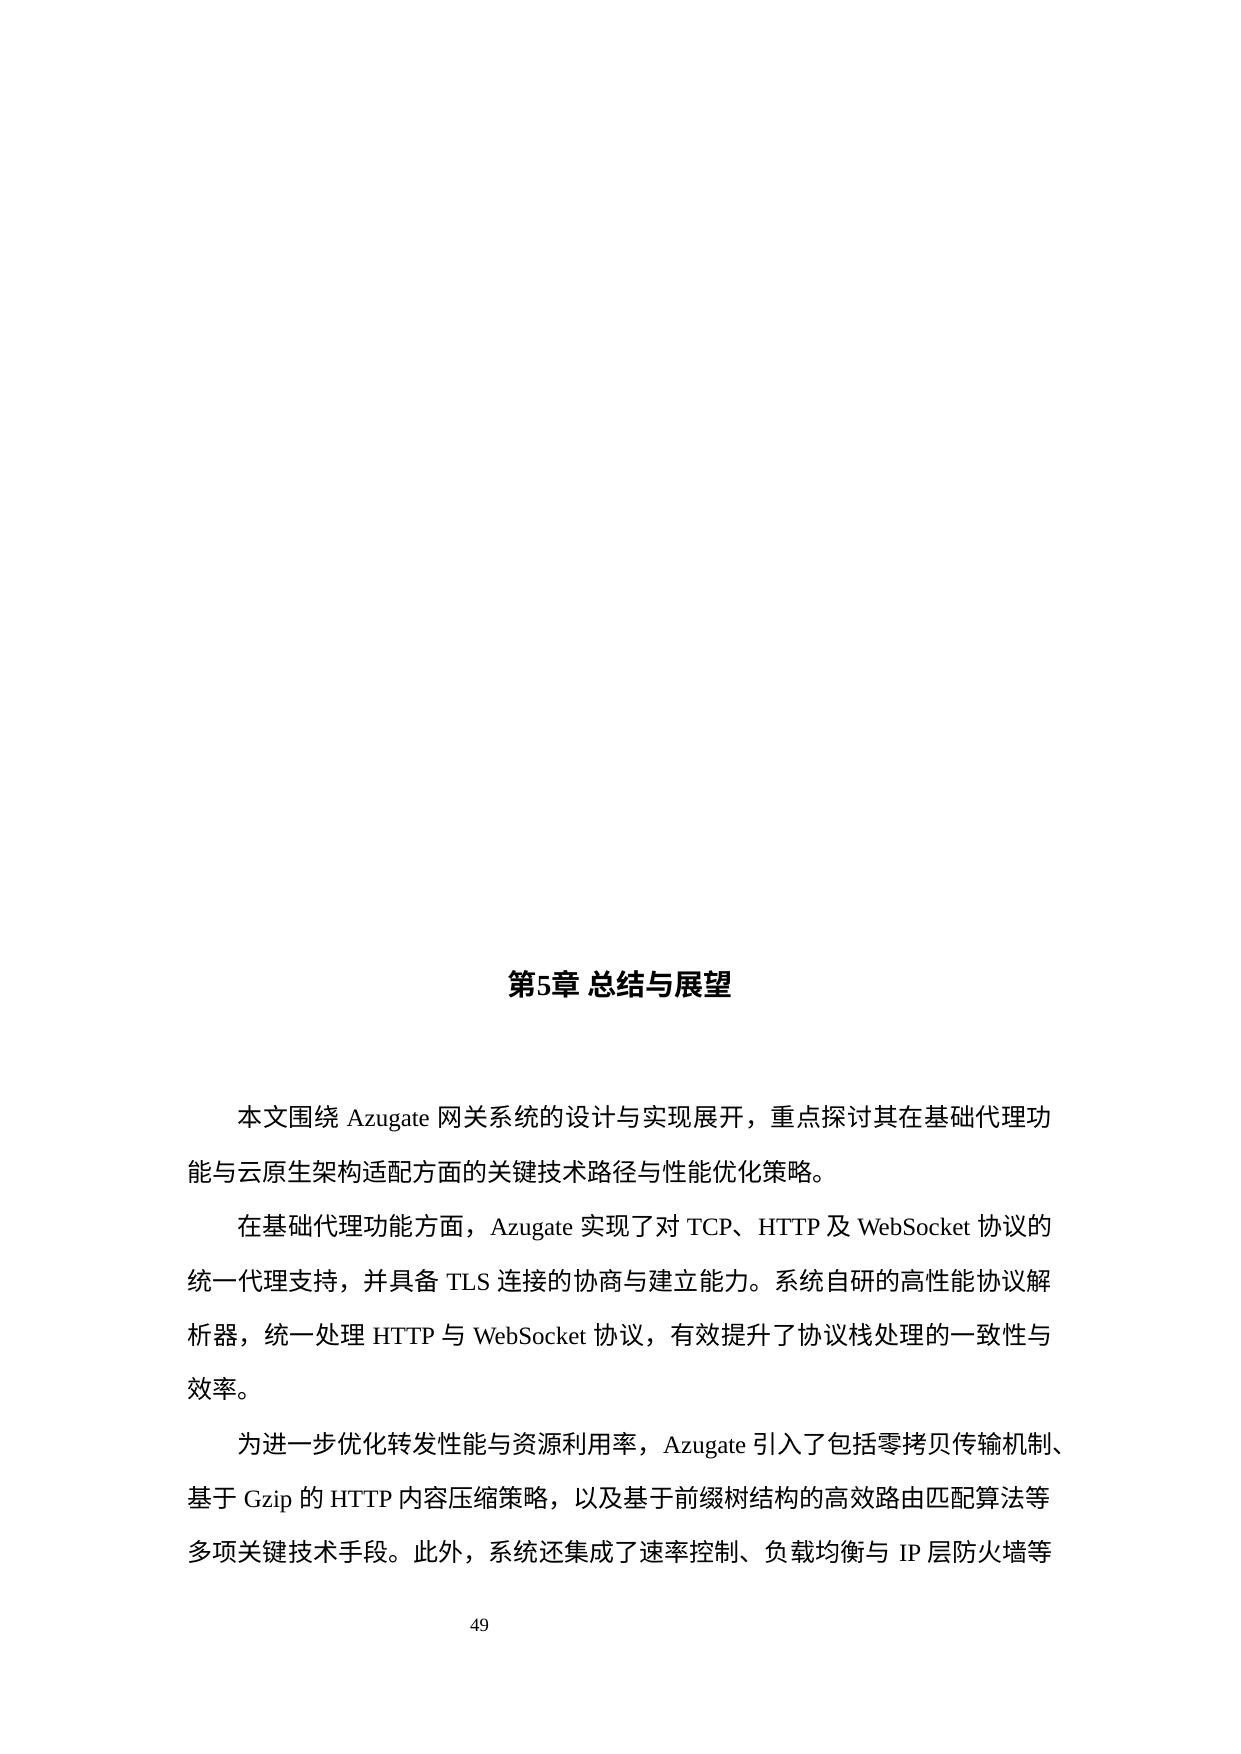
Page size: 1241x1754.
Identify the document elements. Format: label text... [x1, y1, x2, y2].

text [187, 1424, 1053, 1569]
subtitle 总结与展望 [187, 962, 1053, 1004]
text 在基础代理功能方面，Azugate 实现了对 TCP、HTTP 及 WebSocket 协议的统一代理支持，并具备 TLS 连接的协商与建立能力。系统自研的高性能协议解析器，统一处理 HTTP 与 WebSocket 协议，有效提升了协议栈处理的一致性与效率。 [187, 1207, 1053, 1406]
text 本文围绕 Azugate 网关系统的设计与实现展开，重点探讨其在基础代理功能与云原生架构适配方面的关键技术路径与性能优化策略。 [187, 1098, 1053, 1188]
